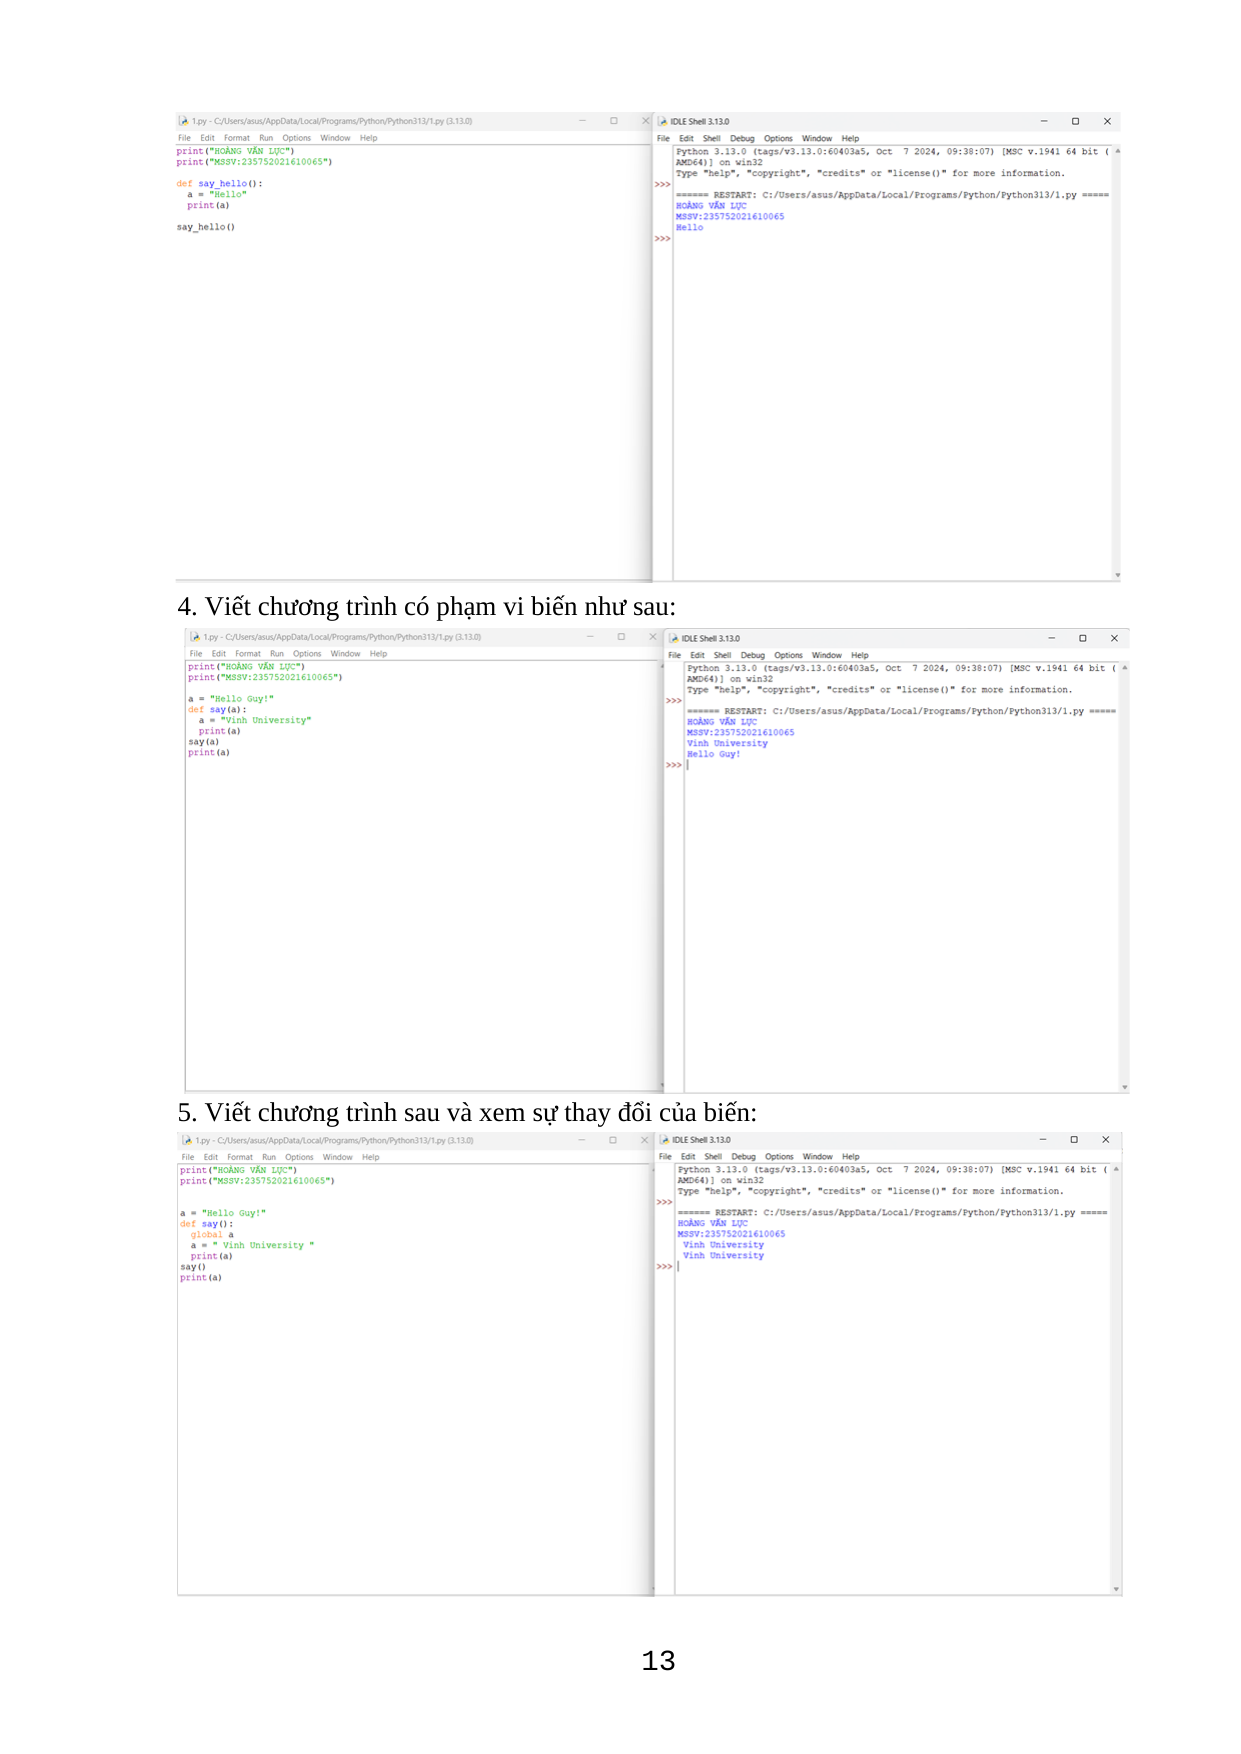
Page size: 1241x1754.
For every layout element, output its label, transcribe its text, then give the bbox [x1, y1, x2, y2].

list Viết chương trình sau và xem sự thay đổi của biến: [177, 1097, 1124, 1128]
picture [175, 112, 1121, 583]
picture [184, 628, 1130, 1094]
list Viết chương trình có phạm vi biến như sau: [177, 590, 1124, 621]
picture [177, 1132, 1123, 1597]
